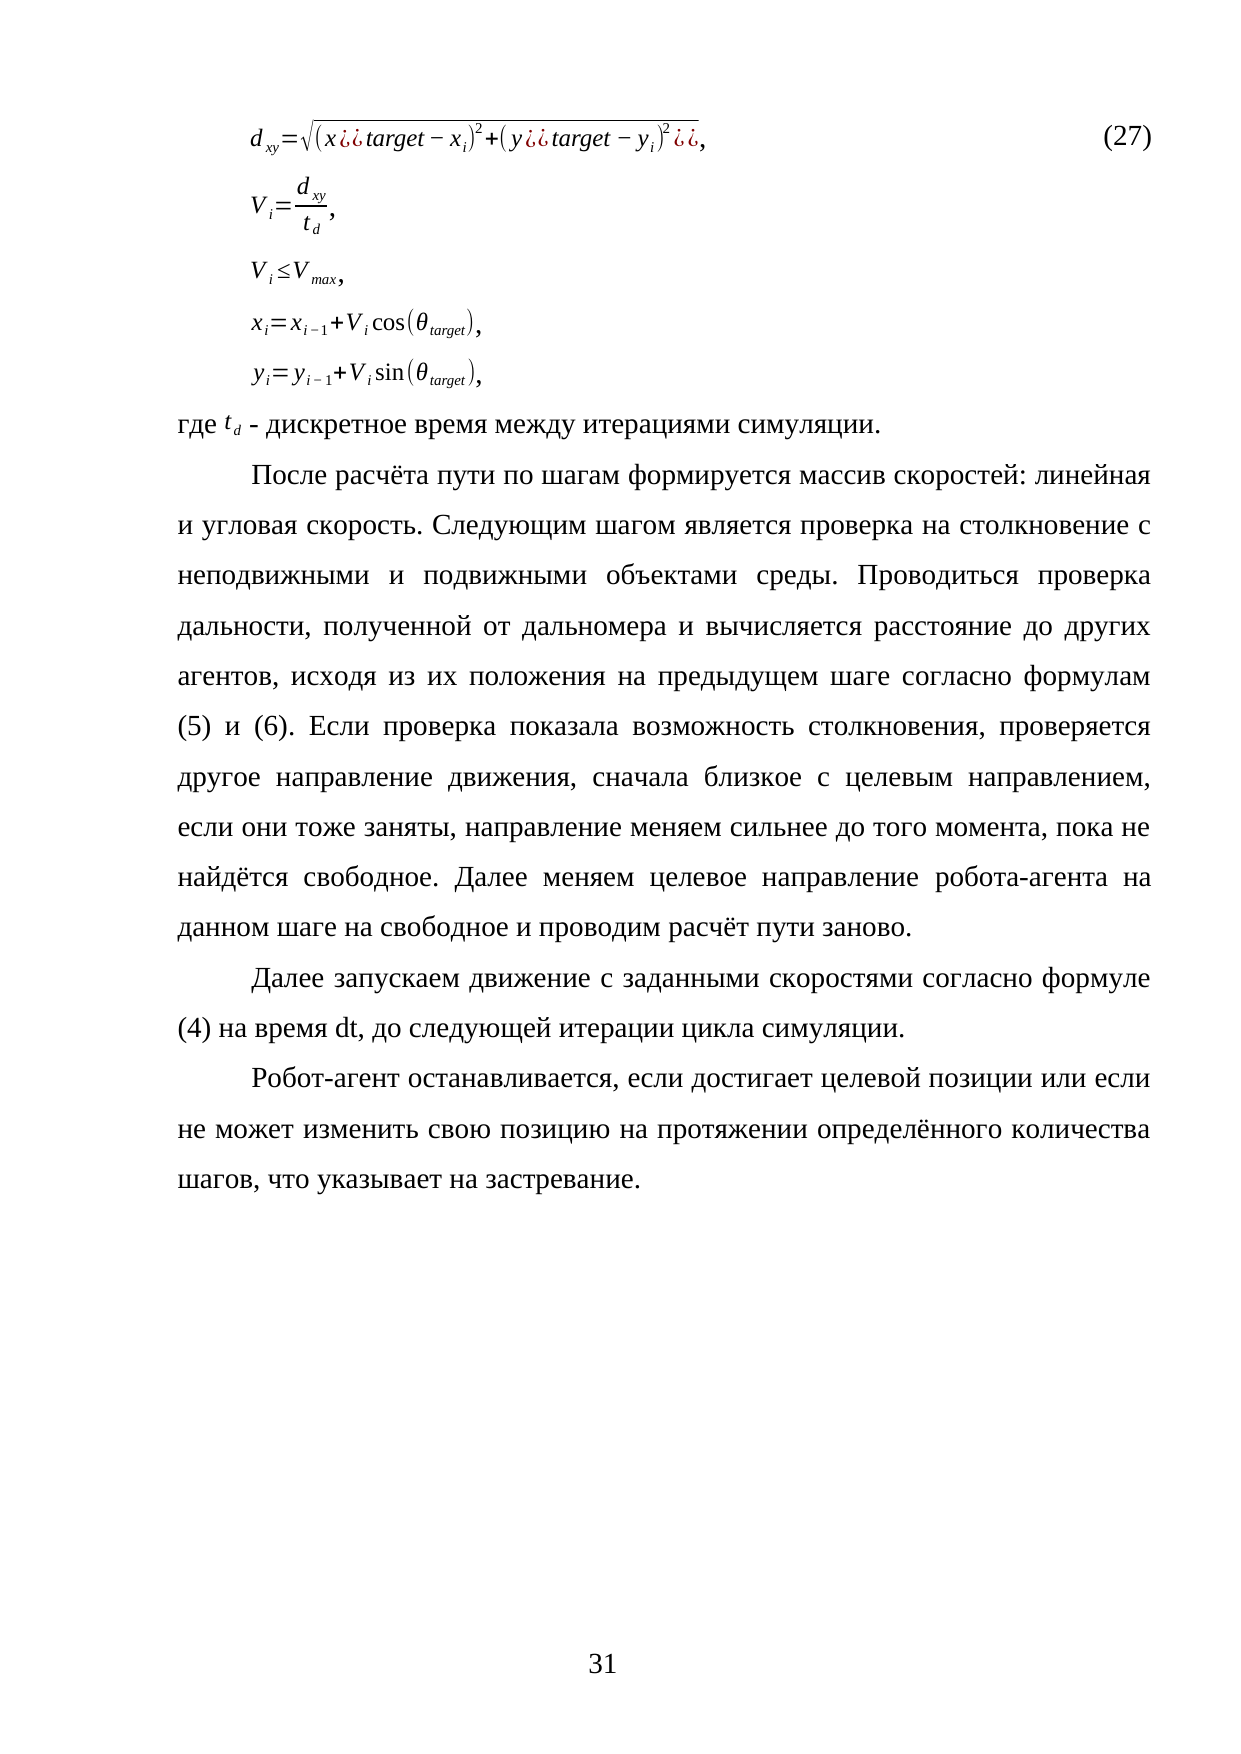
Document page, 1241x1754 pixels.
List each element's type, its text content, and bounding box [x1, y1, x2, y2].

table_cell , , , , , [166, 118, 1006, 406]
text где - дискретное время между итерациями симуляции. [177, 406, 1152, 440]
text Робот-агент останавливается, если достигает целевой позиции или если не может изменить свою позицию на протяжении определённого количества шагов, что указывает на застревание. [177, 1061, 1152, 1195]
text Далее запускаем движение с заданными скоростями согласно формуле (4) на время dt, до следующей итерации цикла симуляции. [177, 960, 1152, 1044]
table_cell (27) [1006, 118, 1163, 406]
text После расчёта пути по шагам формируется массив скоростей: линейная и угловая скорость. Следующим шагом является проверка на столкновение с неподвижными и подвижными объектами среды. Проводиться проверка дальности, полученной от дальномера и вычисляется расстояние до других агентов, исходя из их положения на предыдущем шаге согласно формулам (5) и (6). Если проверка показала возможность столкновения, проверяется другое направление движения, сначала близкое с целевым направлением, если они тоже заняты, направление меняем сильнее до того момента, пока не найдётся свободное. Далее меняем целевое направление робота-агента на данном шаге на свободное и проводим расчёт пути заново. [177, 457, 1152, 943]
